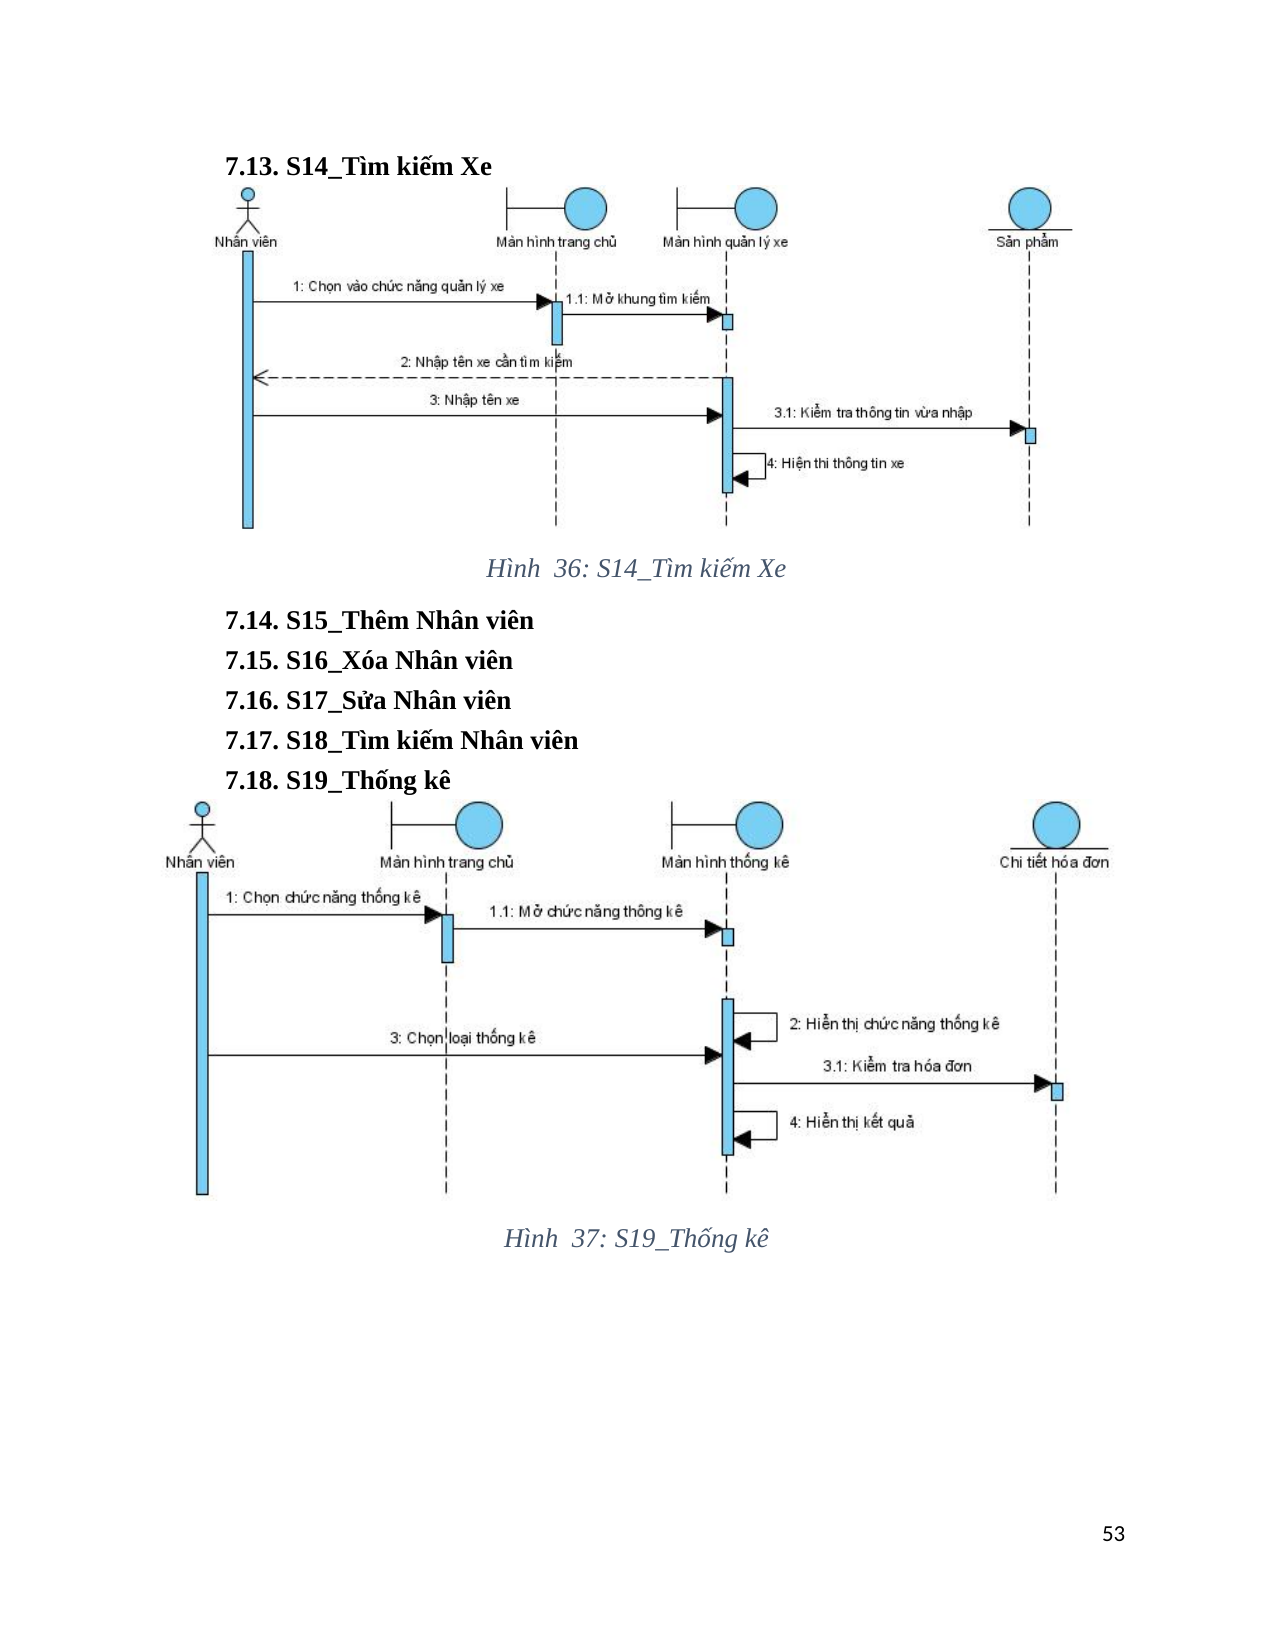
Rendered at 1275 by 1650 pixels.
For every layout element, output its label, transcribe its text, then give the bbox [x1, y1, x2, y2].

text Hình 36: S14_Tìm kiếm Xe [150, 552, 1125, 584]
subtitle 7.18. S19_Thống kê [225, 764, 1125, 795]
picture [150, 799, 1124, 1201]
subtitle 7.16. S17_Sửa Nhân viên [225, 684, 1125, 715]
subtitle 7.13. S14_Tìm kiếm Xe [225, 150, 1125, 181]
subtitle 7.15. S16_Xóa Nhân viên [225, 644, 1125, 676]
picture [202, 185, 1073, 534]
text Hình 37: S19_Thống kê [150, 1222, 1125, 1253]
subtitle 7.17. S18_Tìm kiếm Nhân viên [225, 724, 1125, 755]
subtitle 7.14. S15_Thêm Nhân viên [225, 604, 1125, 636]
